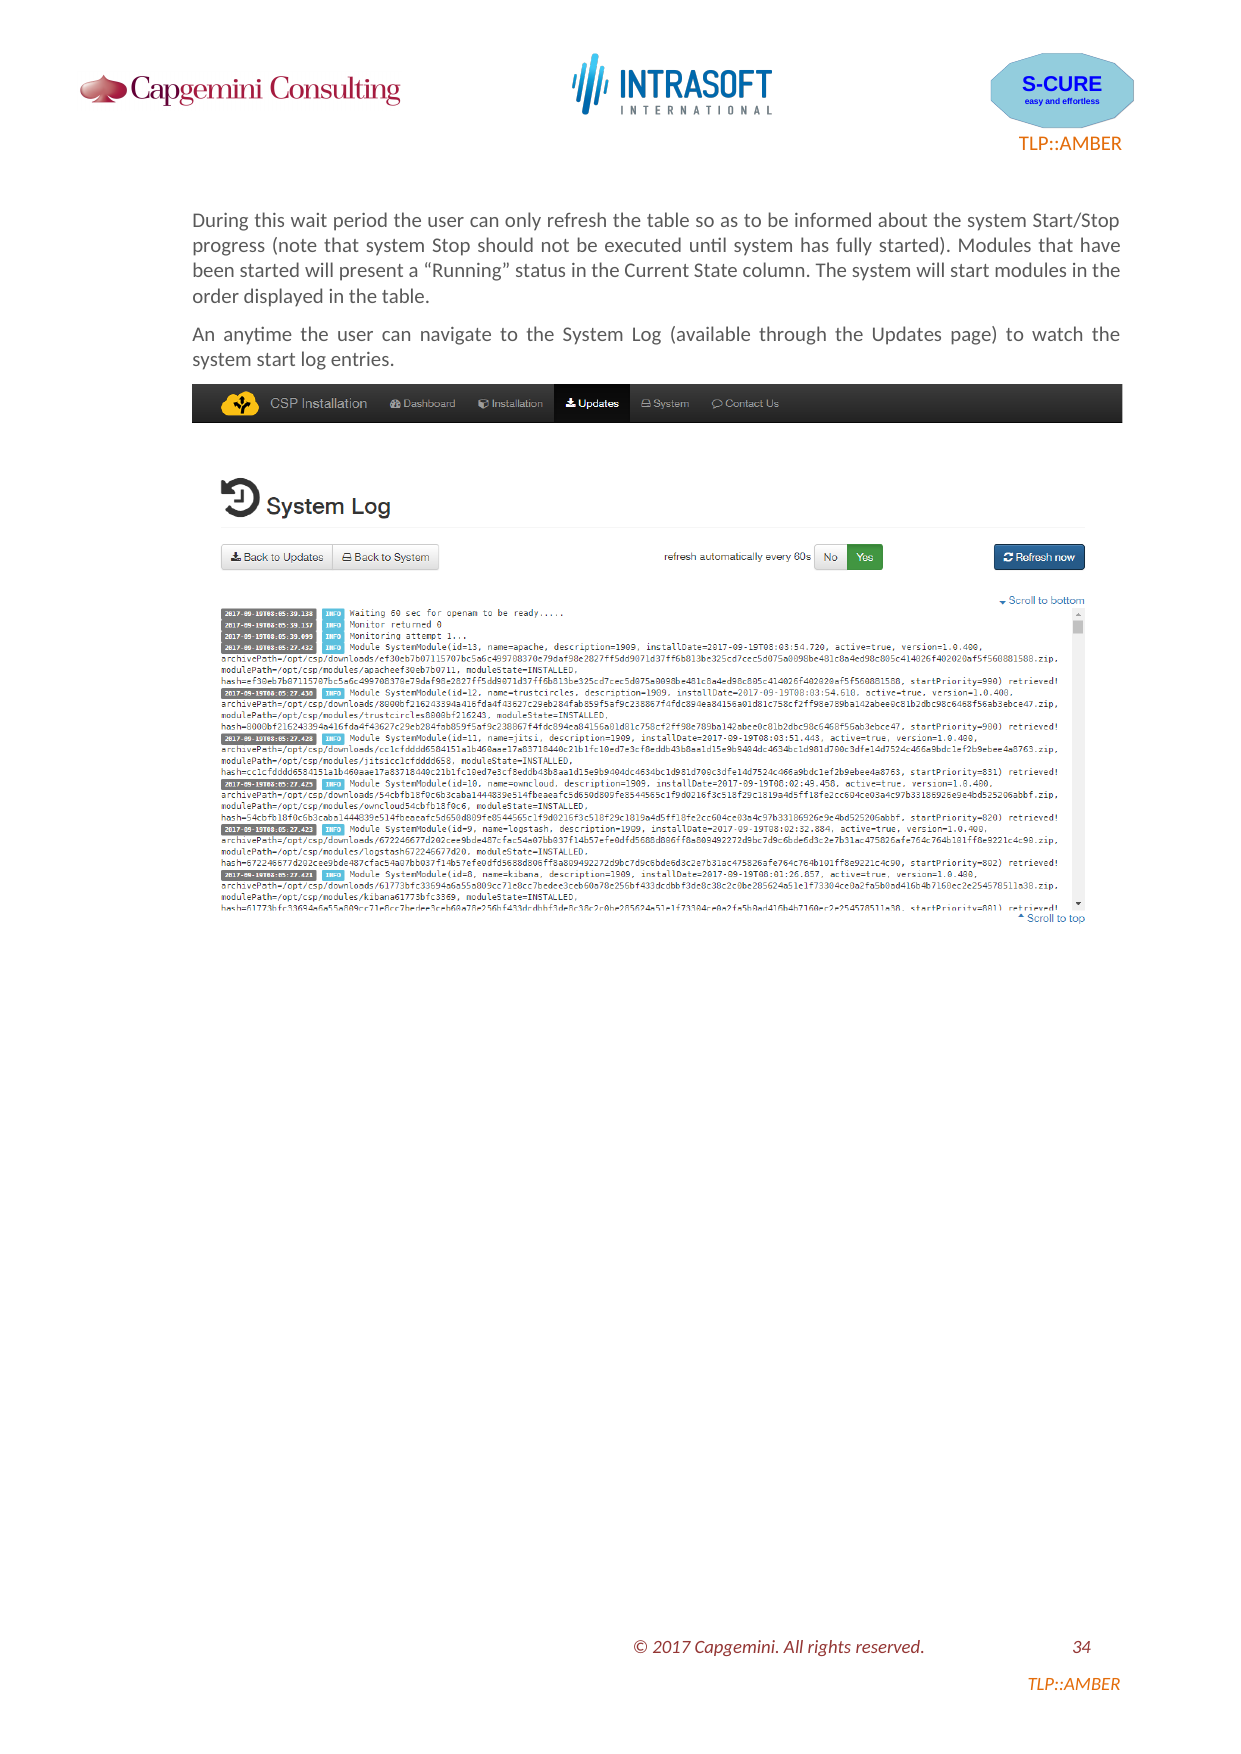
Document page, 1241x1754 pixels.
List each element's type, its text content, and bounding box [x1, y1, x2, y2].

picture [571, 52, 773, 116]
text An anytime the user can navigate to the System Log (available through the Updates page) to watch the system start log entries. [192, 321, 1122, 372]
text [192, 207, 1122, 308]
picture [192, 384, 1123, 945]
